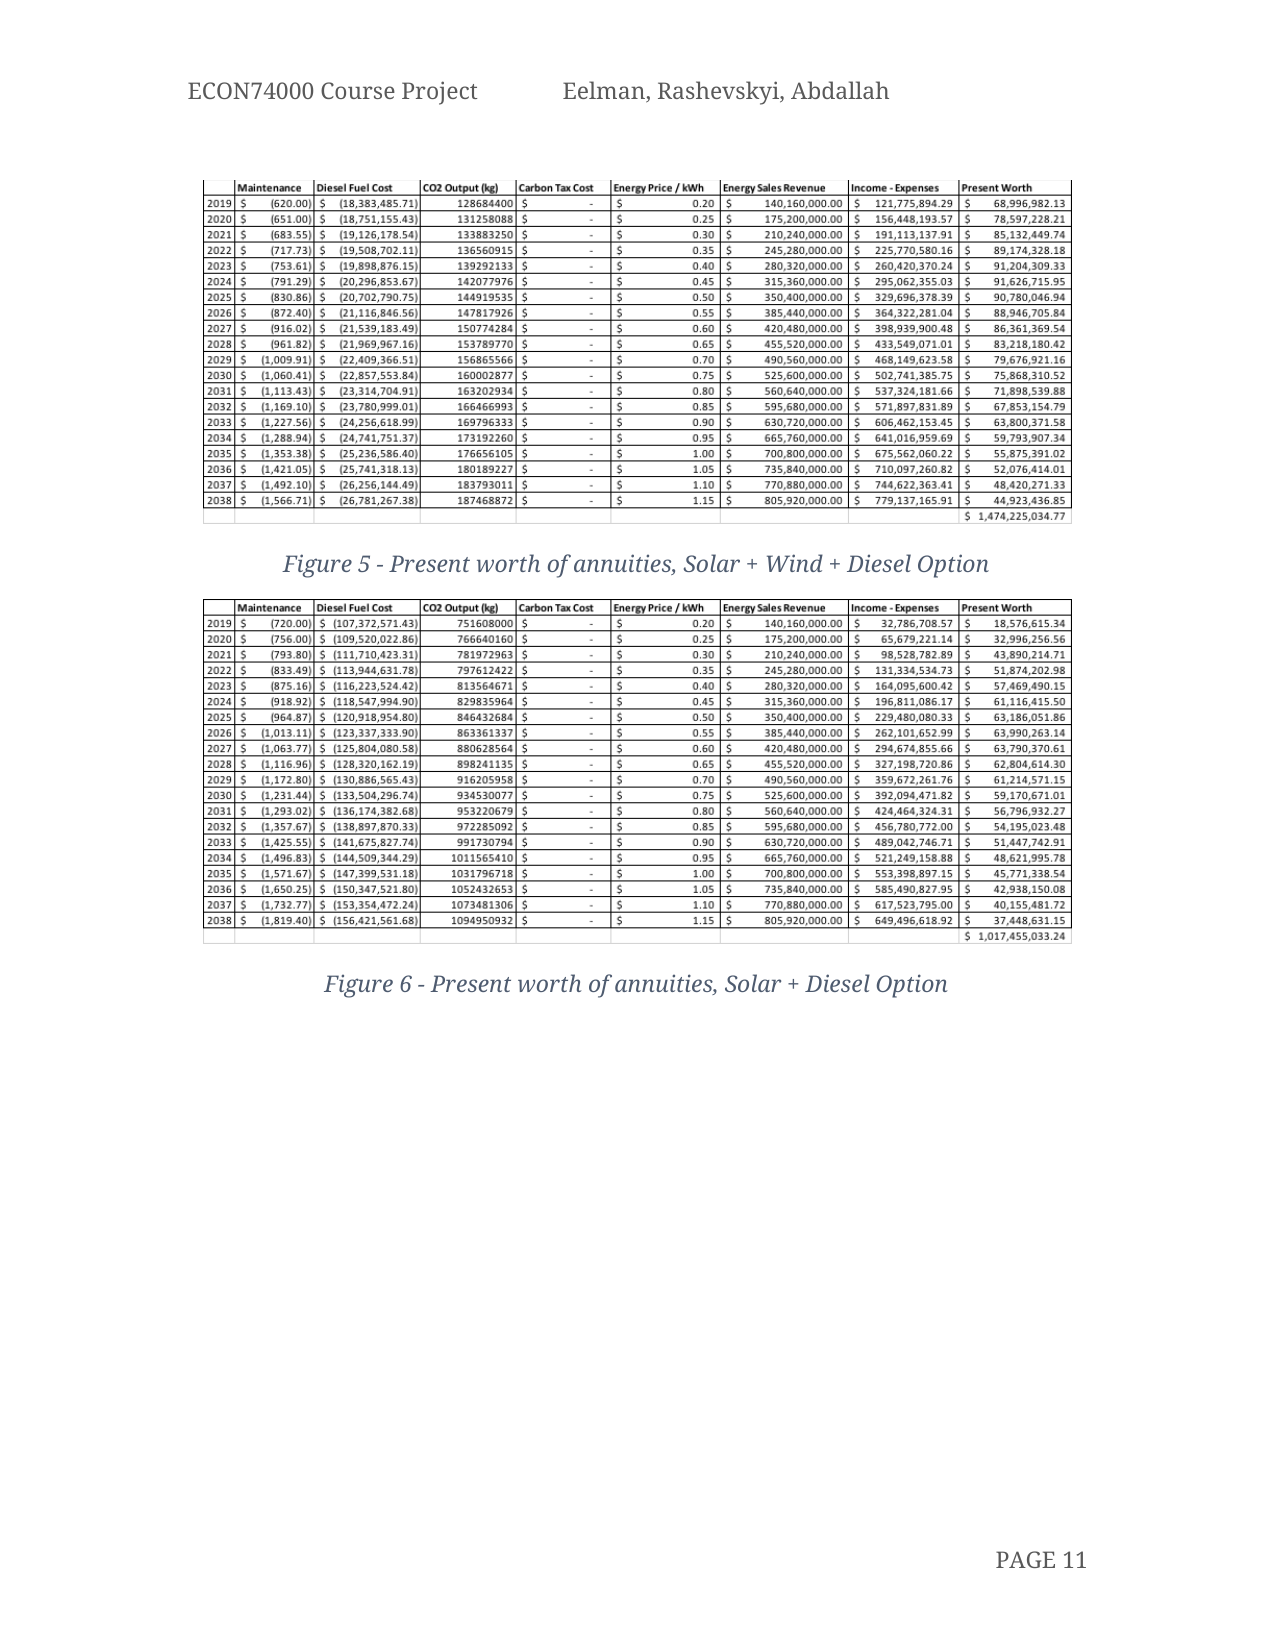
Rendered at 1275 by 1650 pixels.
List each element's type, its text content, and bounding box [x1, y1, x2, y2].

picture [203, 180, 1072, 524]
text Figure 5 - Present worth of annuities, Solar + Wind + Diesel Option [187, 548, 1087, 579]
picture [203, 599, 1072, 944]
text Figure 6 - Present worth of annuities, Solar + Diesel Option [187, 967, 1087, 999]
